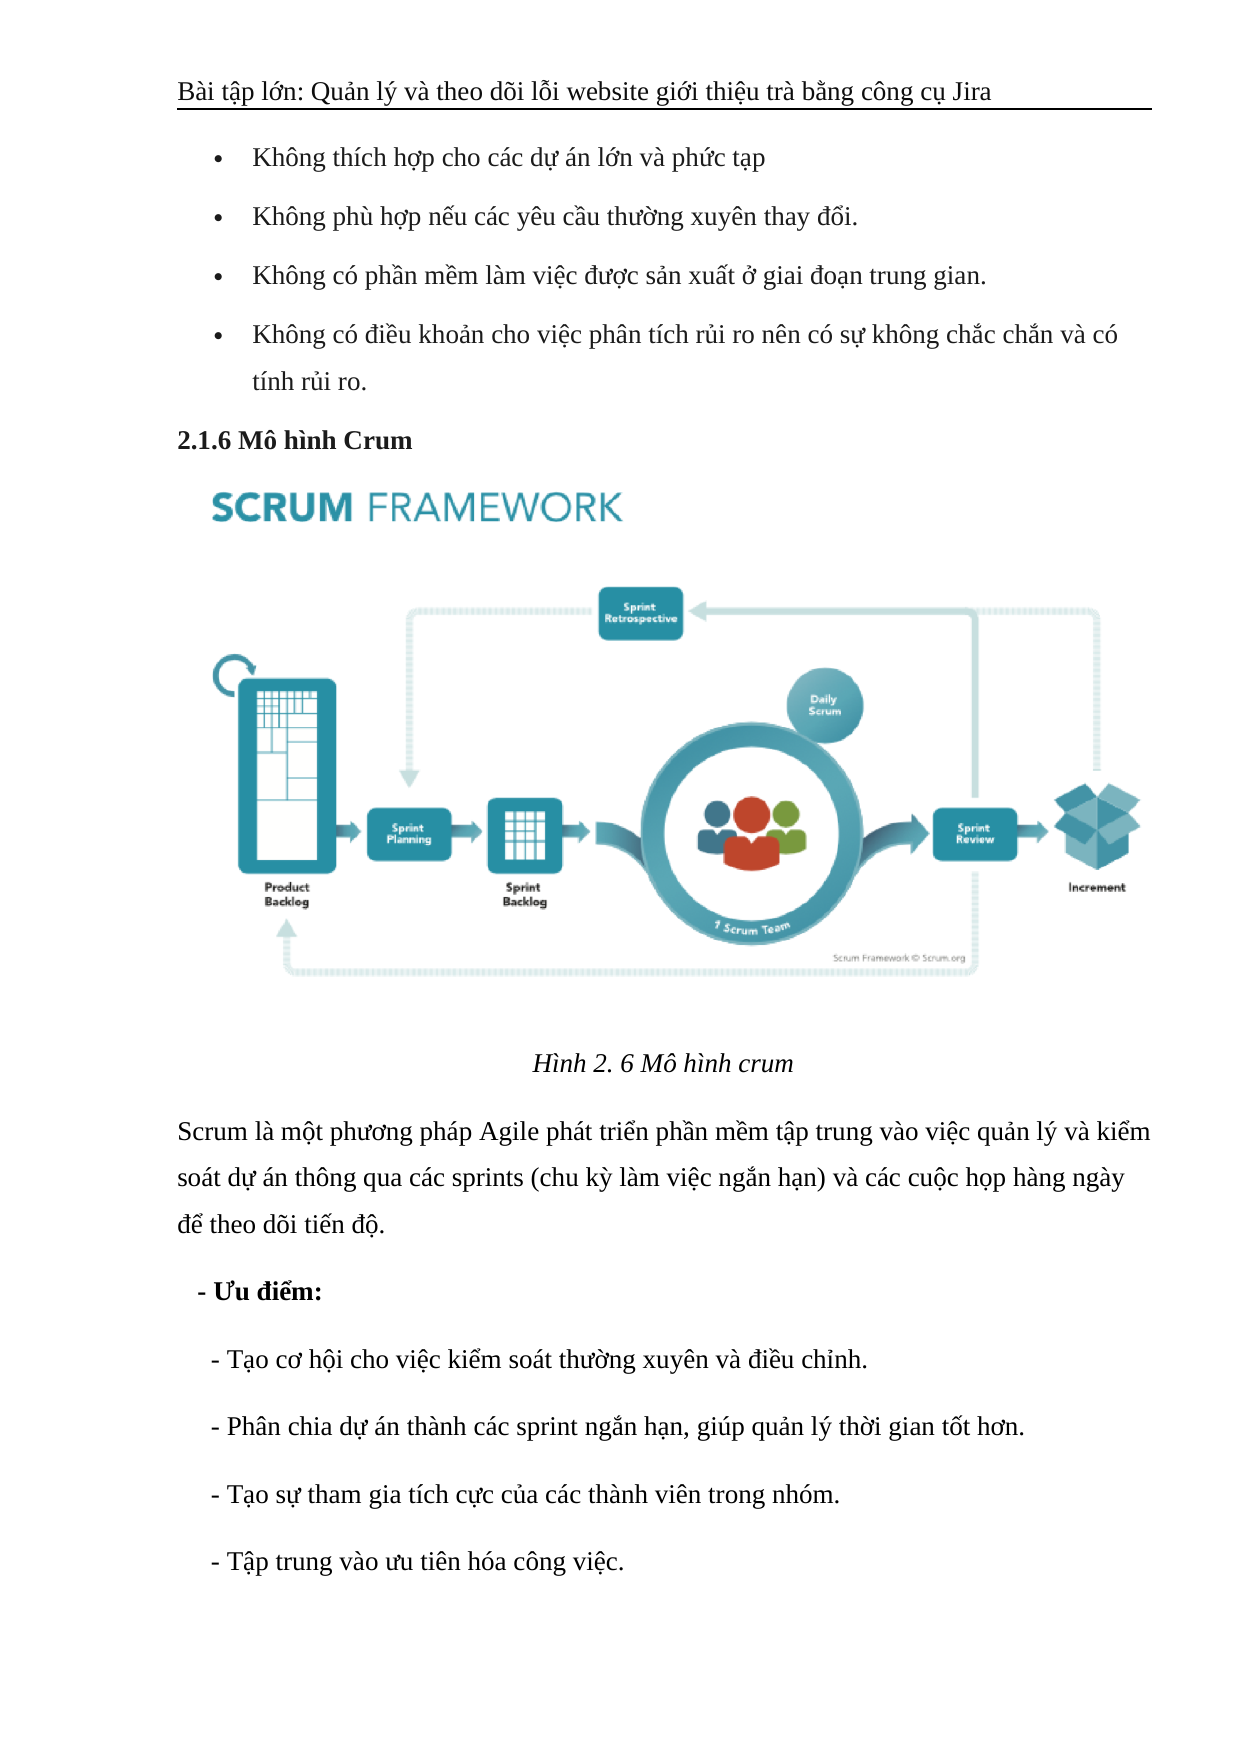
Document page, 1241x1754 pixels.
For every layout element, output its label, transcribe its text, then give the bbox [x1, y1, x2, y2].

text - Tạo cơ hội cho việc kiểm soát thường xuyên và điều chỉnh. [177, 1343, 1152, 1374]
list Không có điều khoản cho việc phân tích rủi ro nên có sự không chắc chắn và có tính rủi ro. [214, 318, 1152, 396]
text Scrum là một phương pháp Agile phát triển phần mềm tập trung vào việc quản lý và kiểm soát dự án thông qua các sprints (chu kỳ làm việc ngắn hạn) và các cuộc họp hàng ngày để theo dõi tiến độ. [177, 1114, 1152, 1239]
text - Ưu điểm: [177, 1275, 1152, 1307]
list Không có phần mềm làm việc được sản xuất ở giai đoạn trung gian. [214, 259, 1152, 290]
picture [177, 471, 1187, 1014]
text Hình 2. 6 Mô hình crum [177, 1047, 1152, 1078]
list Không phù hợp nếu các yêu cầu thường xuyên thay đổi. [214, 200, 1152, 231]
subtitle 2.1.6 Mô hình Crum [177, 424, 1152, 455]
text - Phân chia dự án thành các sprint ngắn hạn, giúp quản lý thời gian tốt hơn. [177, 1410, 1152, 1442]
list Không thích hợp cho các dự án lớn và phức tạp [214, 141, 1152, 172]
text - Tạo sự tham gia tích cực của các thành viên trong nhóm. [177, 1478, 1152, 1509]
text - Tập trung vào ưu tiên hóa công việc. [177, 1545, 1152, 1577]
